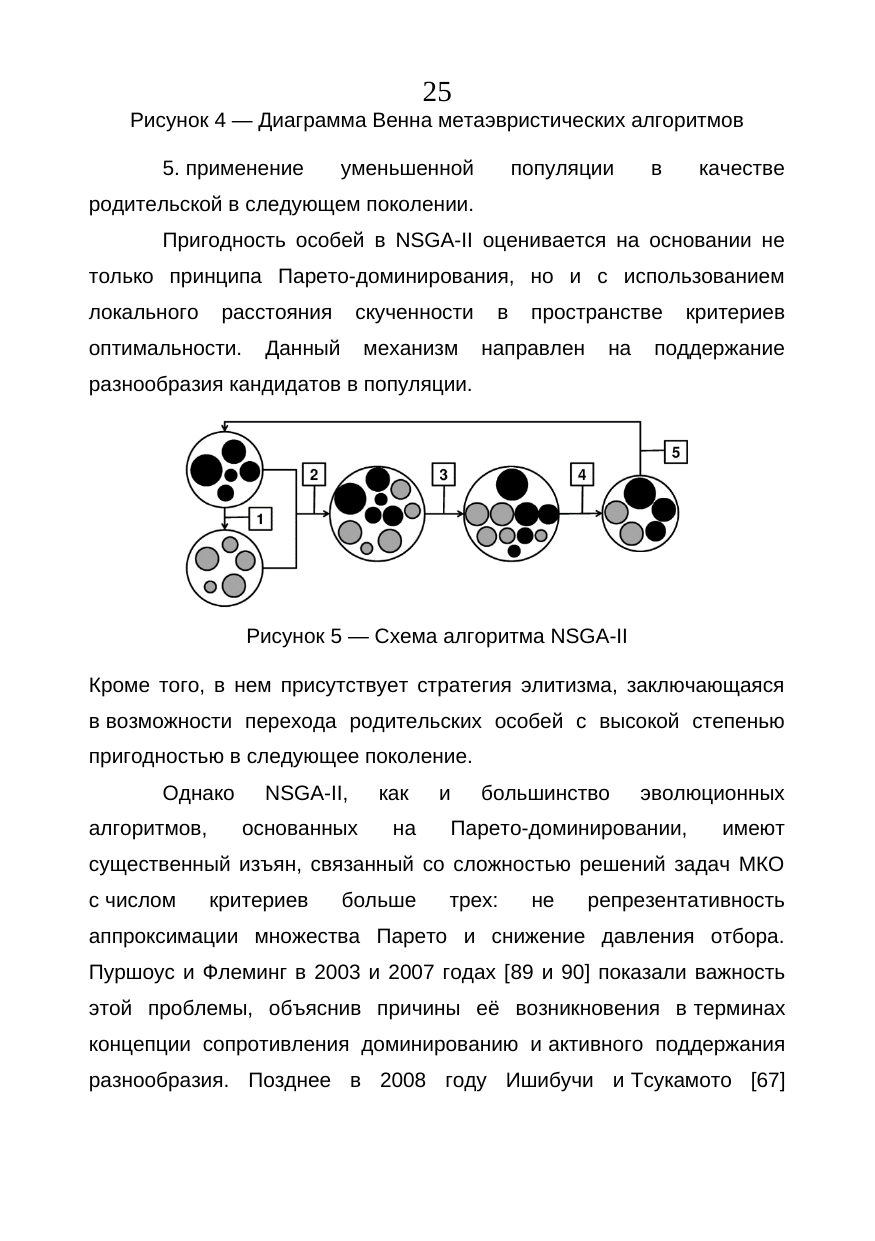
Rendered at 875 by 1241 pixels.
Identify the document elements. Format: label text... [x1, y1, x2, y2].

text Пригодность особей в NSGA-II оценивается на основании не только принципа Парето-доминирования, но и с использованием локального расстояния скученности в пространстве критериев оптимальности. Данный механизм направлен на поддержание разнообразия кандидатов в популяции. [89, 228, 785, 395]
picture [185, 407, 689, 609]
text Рисунок 4 — Диаграмма Венна метаэвристических алгоритмов [89, 107, 785, 131]
text Рисунок 5 — Схема алгоритма NSGA-II [89, 624, 785, 648]
text Кроме того, в нем присутствует стратегия элитизма, заключающаяся в возможности перехода родительских особей с высокой степенью пригодностью в следующее поколение. [89, 672, 785, 768]
text 5. применение уменьшенной популяции в качестве родительской в следующем поколении. [89, 156, 785, 216]
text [89, 780, 785, 1092]
